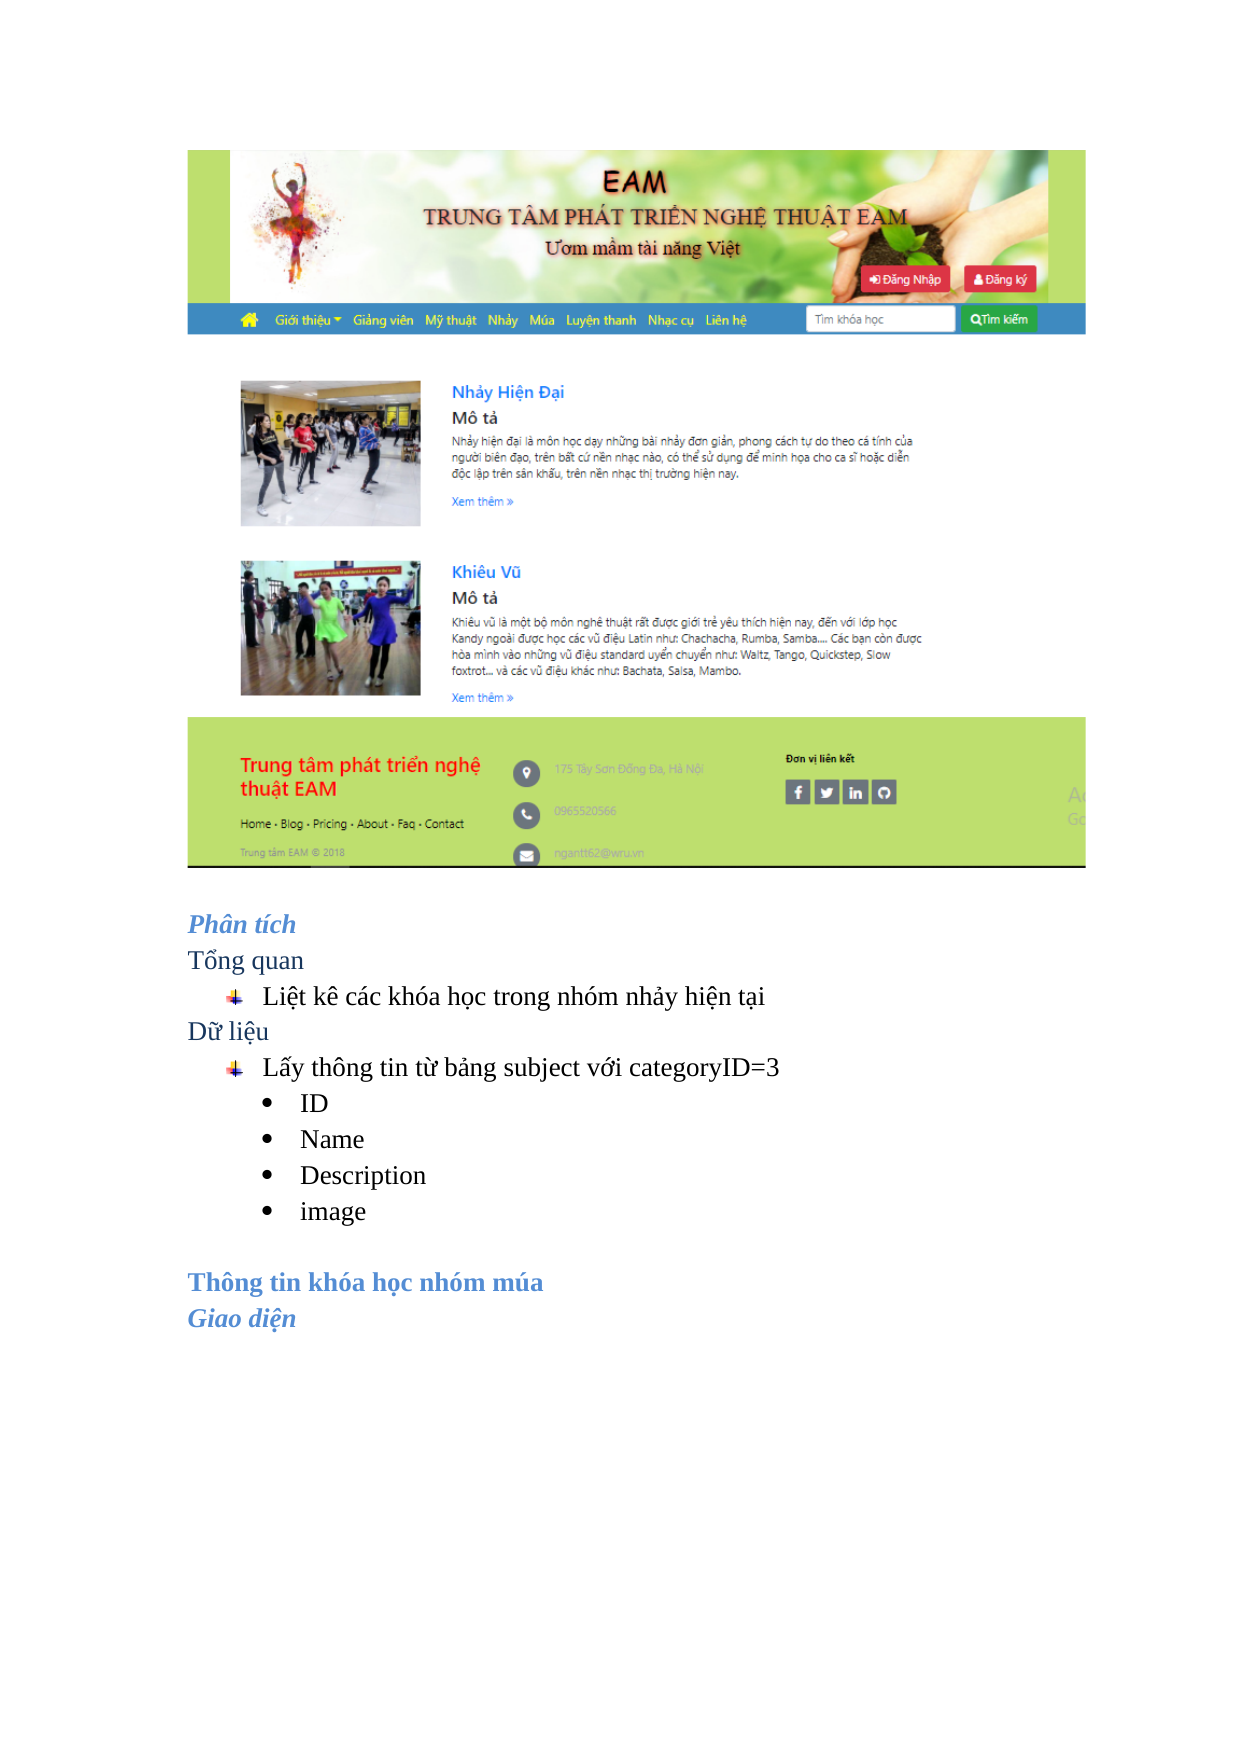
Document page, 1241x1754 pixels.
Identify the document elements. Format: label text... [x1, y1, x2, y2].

list Phân tích [187, 908, 1090, 939]
list Liệt kê các khóa học trong nhóm nhảy hiện tại [225, 980, 1090, 1011]
list Tổng quan [187, 944, 1090, 975]
picture [187, 150, 1086, 868]
list ID [262, 1087, 1090, 1118]
list Thông tin khóa học nhóm múa [187, 1266, 1090, 1297]
list Lấy thông tin từ bảng subject với categoryID=3 [225, 1051, 1090, 1082]
list Description [262, 1159, 1090, 1190]
picture [226, 988, 243, 1005]
list image [262, 1195, 1090, 1226]
picture [226, 1059, 243, 1077]
list Name [262, 1123, 1090, 1154]
list Giao diện [187, 1302, 1090, 1333]
list Dữ liệu [187, 1015, 1090, 1047]
